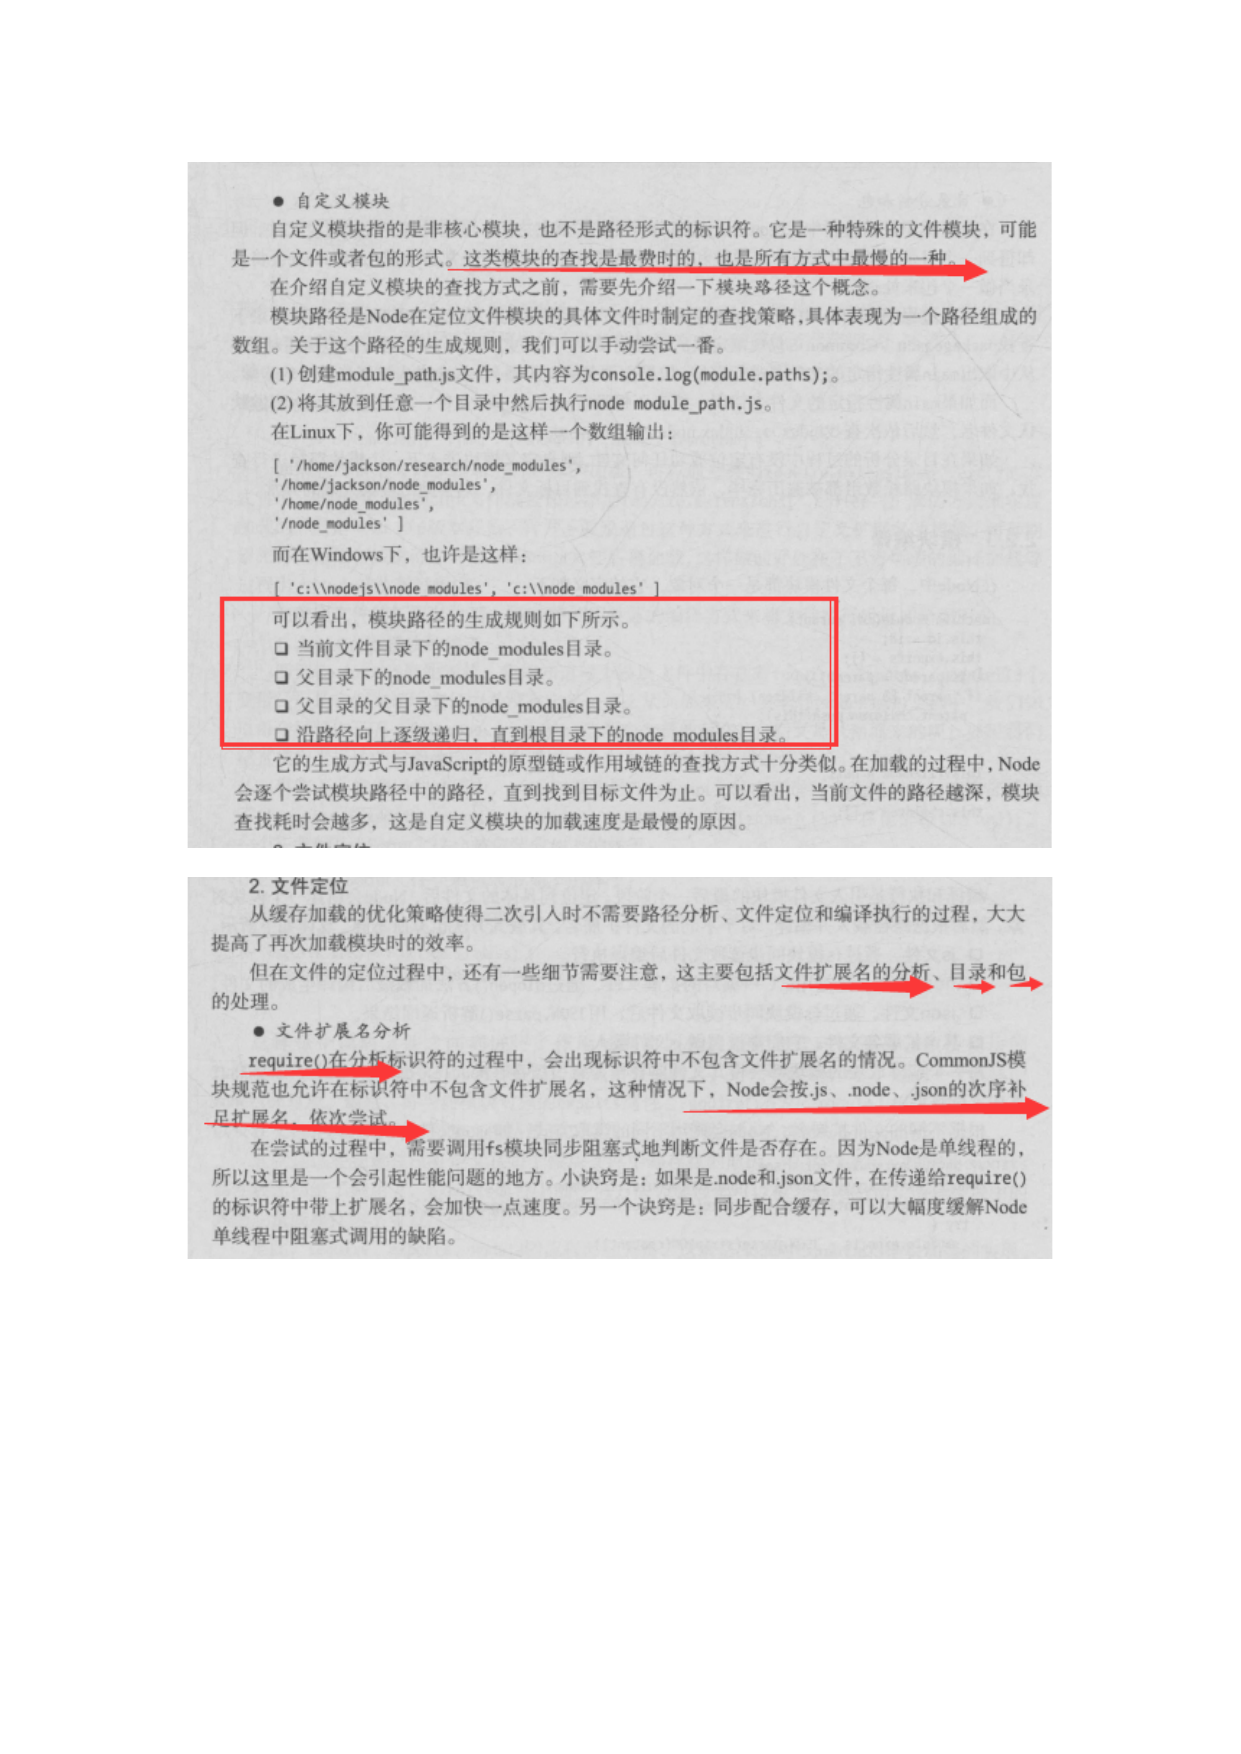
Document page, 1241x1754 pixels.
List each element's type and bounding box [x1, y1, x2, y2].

picture [187, 877, 1053, 1259]
picture [187, 162, 1052, 848]
